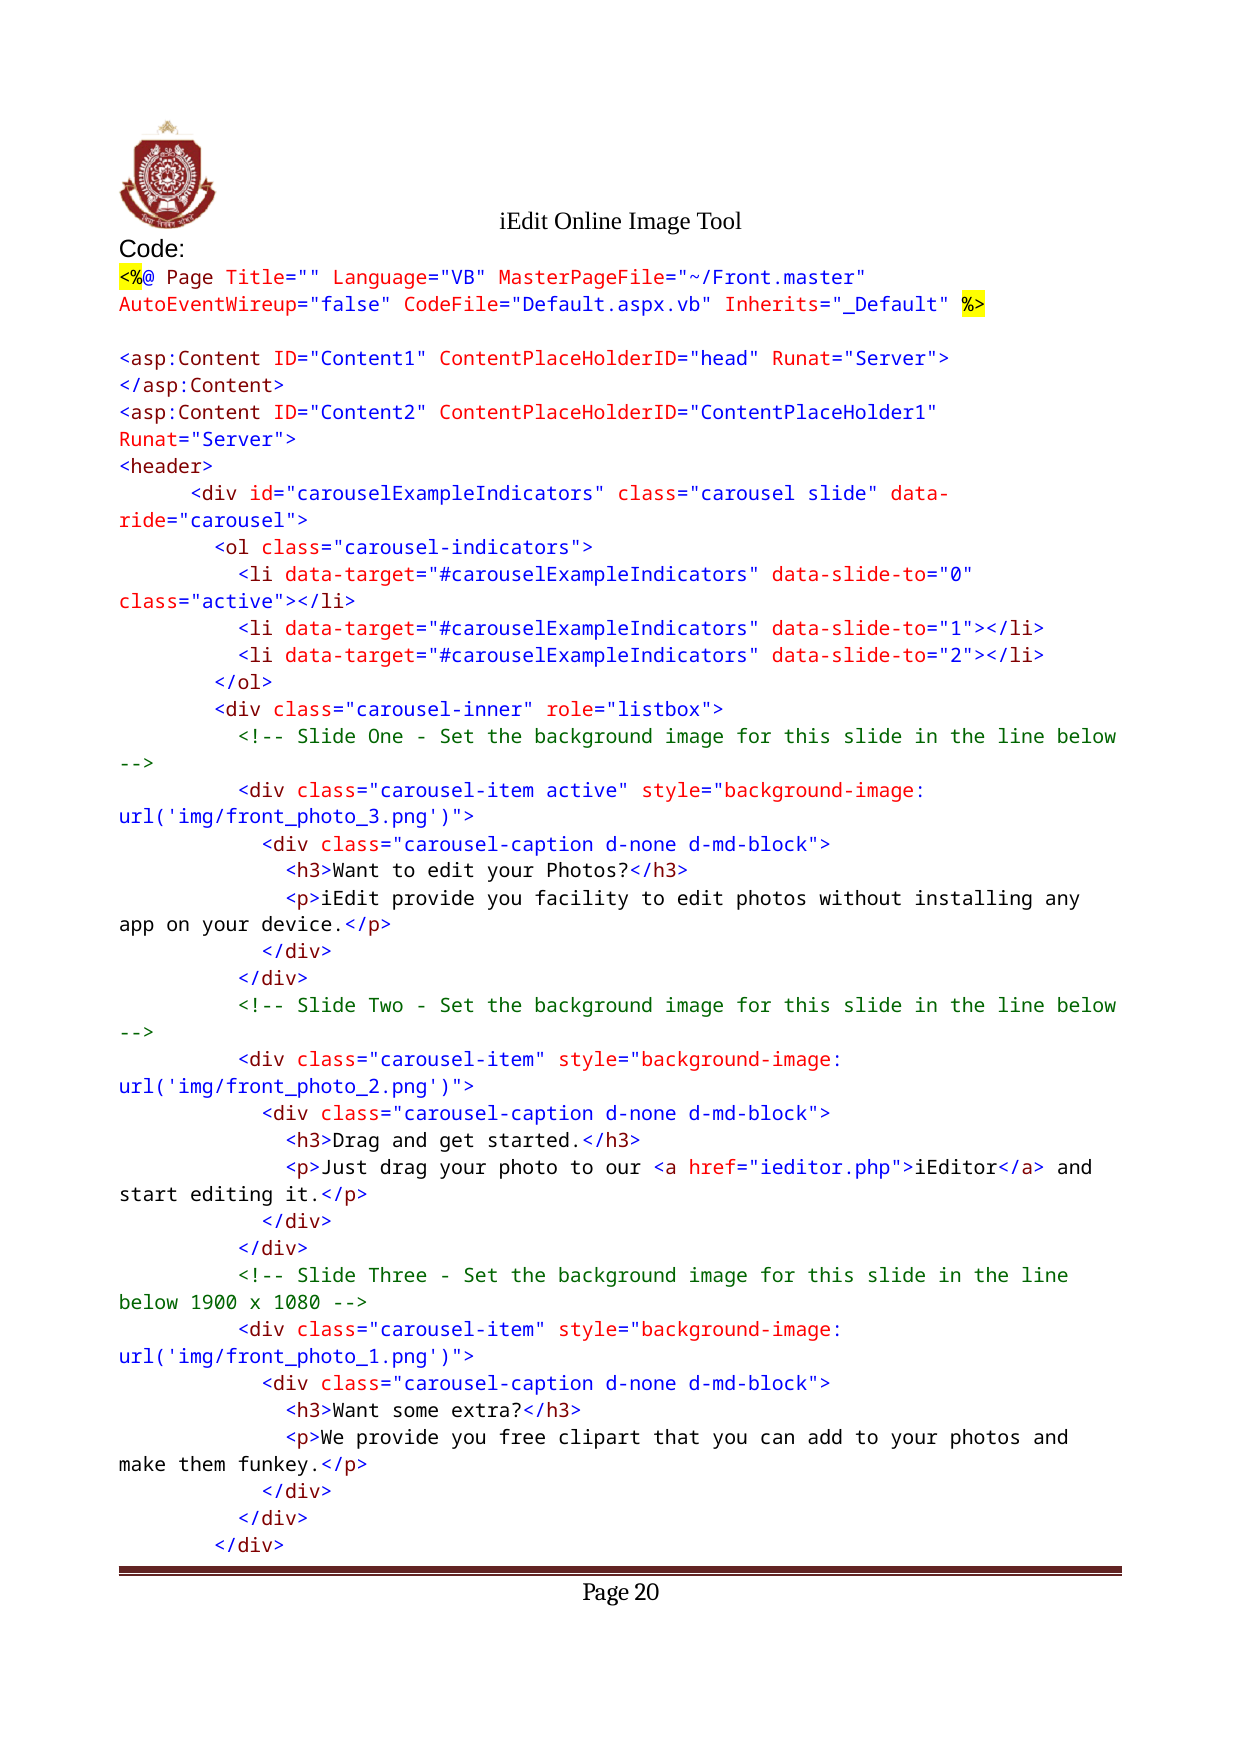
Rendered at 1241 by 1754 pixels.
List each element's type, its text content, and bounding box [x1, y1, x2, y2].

text <div class="carousel-item active" style="background-image: url('img/front_photo_3.png')"> [118, 776, 1122, 830]
text </div> [118, 965, 1122, 992]
picture [118, 118, 224, 229]
text </div> [118, 1504, 1122, 1531]
text <div class="carousel-inner" role="listbox"> [118, 695, 1122, 722]
text <ol class="carousel-indicators"> [118, 533, 1122, 560]
text <!-- Slide One - Set the background image for this slide in the line below --> [118, 722, 1122, 776]
text <div class="carousel-caption d-none d-md-block"> [118, 830, 1122, 857]
text <h3>Want to edit your Photos?</h3> [118, 857, 1122, 884]
text </div> [118, 1234, 1122, 1261]
text <li data-target="#carouselExampleIndicators" data-slide-to="2"></li> [118, 641, 1122, 668]
text <p>iEdit provide you facility to edit photos without installing any app on your device.</p> [118, 884, 1122, 938]
text <h3>Drag and get started.</h3> [118, 1127, 1122, 1153]
text <asp:Content ID="Content2" ContentPlaceHolderID="ContentPlaceHolder1" Runat="Server"> [118, 398, 1122, 452]
text <div id="carouselExampleIndicators" class="carousel slide" data-ride="carousel"> [118, 479, 1122, 533]
text <div class="carousel-item" style="background-image: url('img/front_photo_1.png')"> [118, 1315, 1122, 1369]
text Code: [118, 234, 1122, 263]
text <h3>Want some extra?</h3> [118, 1396, 1122, 1423]
text <header> [118, 452, 1122, 479]
text <div class="carousel-caption d-none d-md-block"> [118, 1369, 1122, 1396]
text </div> [118, 1477, 1122, 1504]
text <div class="carousel-caption d-none d-md-block"> [118, 1099, 1122, 1127]
text <div class="carousel-item" style="background-image: url('img/front_photo_2.png')"> [118, 1046, 1122, 1099]
text <!-- Slide Three - Set the background image for this slide in the line below 1900 x 1080 --> [118, 1261, 1122, 1315]
text </div> [118, 1207, 1122, 1234]
text <%@ Page Title="" Language="VB" MasterPageFile="~/Front.master" AutoEventWireup="false" CodeFile="Default.aspx.vb" Inherits="_Default" %> [118, 263, 1122, 317]
text <li data-target="#carouselExampleIndicators" data-slide-to="1"></li> [118, 614, 1122, 641]
text </div> [118, 1531, 1122, 1558]
text <p>We provide you free clipart that you can add to your photos and make them funkey.</p> [118, 1423, 1122, 1477]
text </div> [118, 938, 1122, 965]
text <p>Just drag your photo to our <a href="ieditor.php">iEditor</a> and start editing it.</p> [118, 1153, 1122, 1207]
text <asp:Content ID="Content1" ContentPlaceHolderID="head" Runat="Server"> [118, 344, 1122, 371]
text </ol> [118, 668, 1122, 695]
text <!-- Slide Two - Set the background image for this slide in the line below --> [118, 992, 1122, 1046]
text <li data-target="#carouselExampleIndicators" data-slide-to="0" class="active"></li> [118, 560, 1122, 614]
text </asp:Content> [118, 371, 1122, 398]
